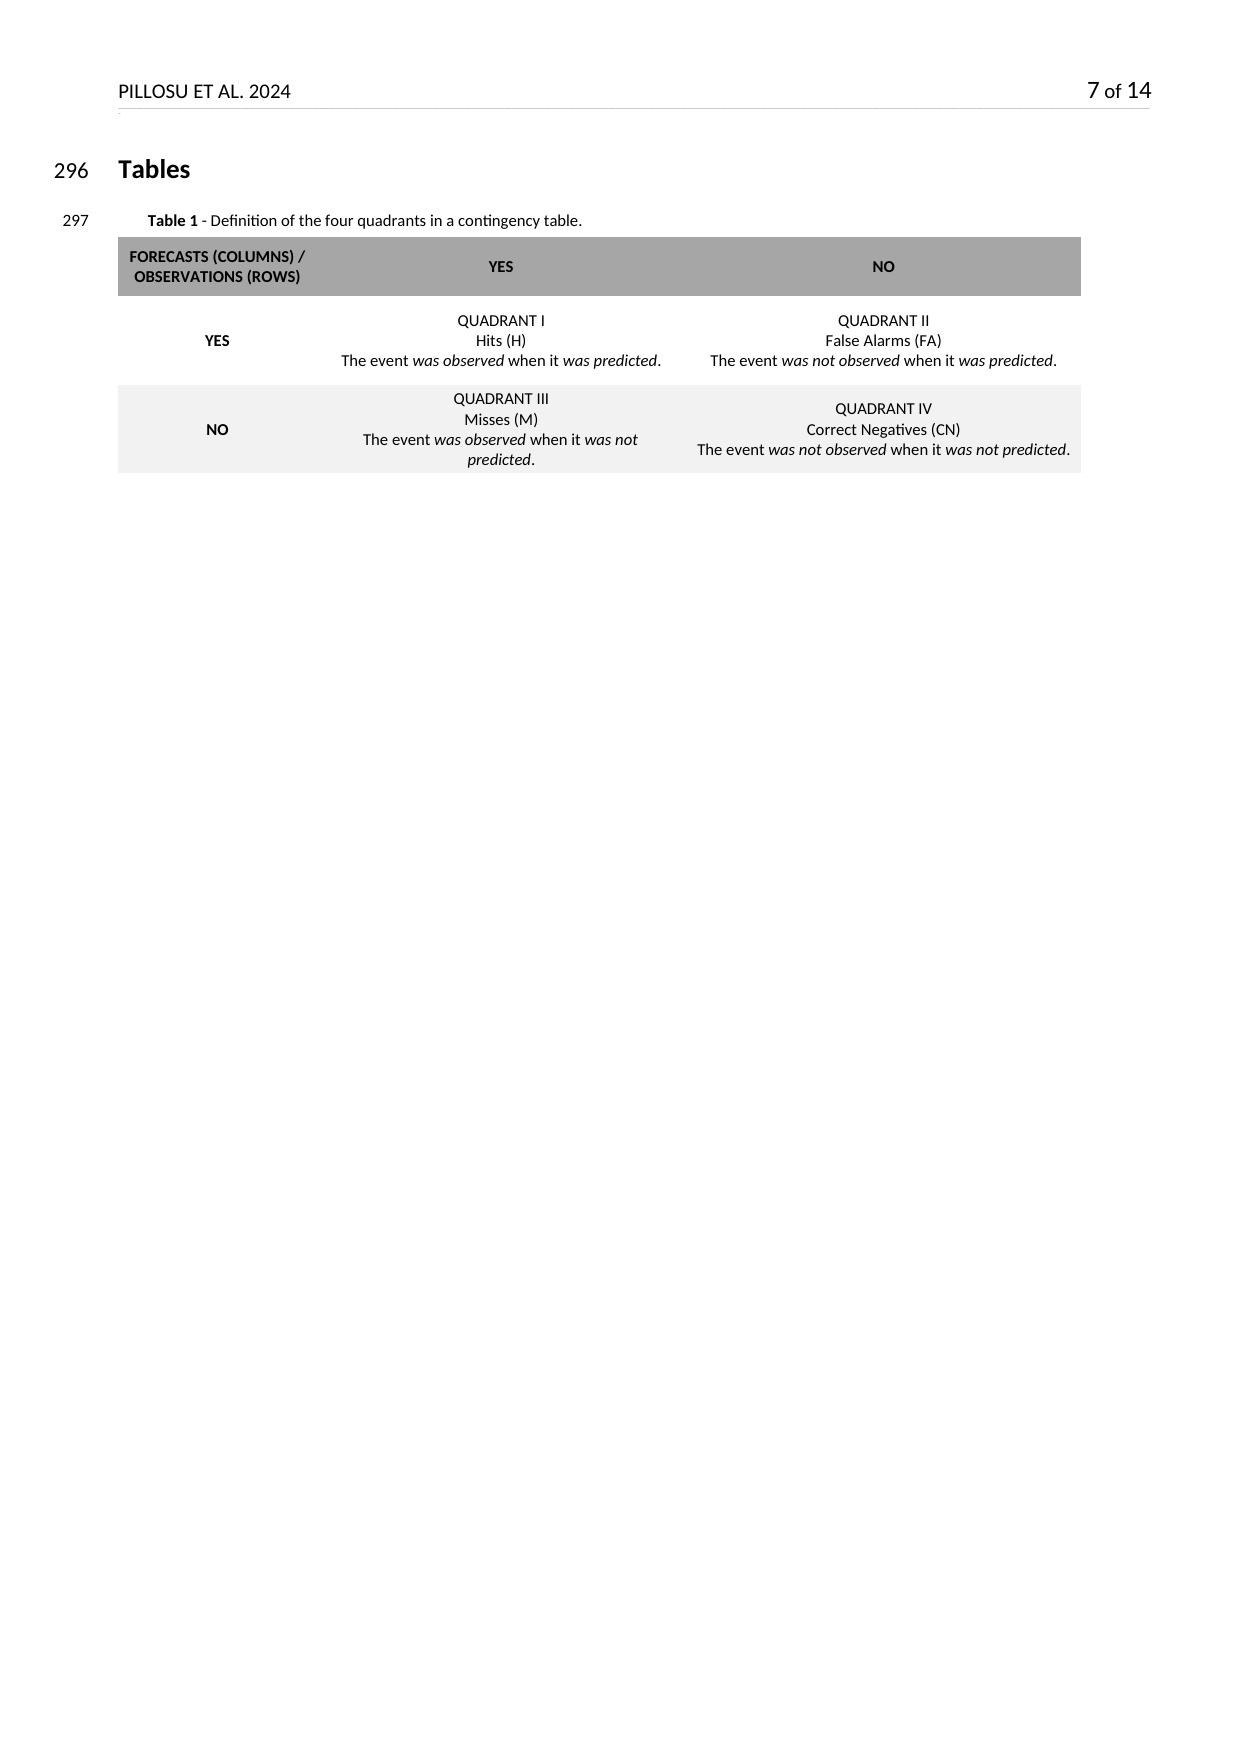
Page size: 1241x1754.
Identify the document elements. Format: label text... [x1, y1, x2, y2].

table_header FORECASTS (COLUMNS) / OBSERVATIONS (ROWS) [118, 237, 317, 296]
table_cell QUADRANT IV Correct Negatives (CN) The event was not observed when it was not predicted. [686, 385, 1081, 473]
text Table 1 - Definition of the four quadrants in a contingency table. [118, 211, 1152, 231]
table_header NO [686, 237, 1081, 296]
table_cell QUADRANT III Misses (M) The event was observed when it was not predicted. [317, 385, 686, 473]
table_cell QUADRANT II False Alarms (FA) The event was not observed when it was predicted. [686, 296, 1081, 385]
table_cell YES [118, 296, 317, 385]
table_header YES [317, 237, 686, 296]
subtitle Tables [118, 152, 1152, 186]
table_cell NO [118, 385, 317, 473]
table_cell QUADRANT I Hits (H) The event was observed when it was predicted. [317, 296, 686, 385]
